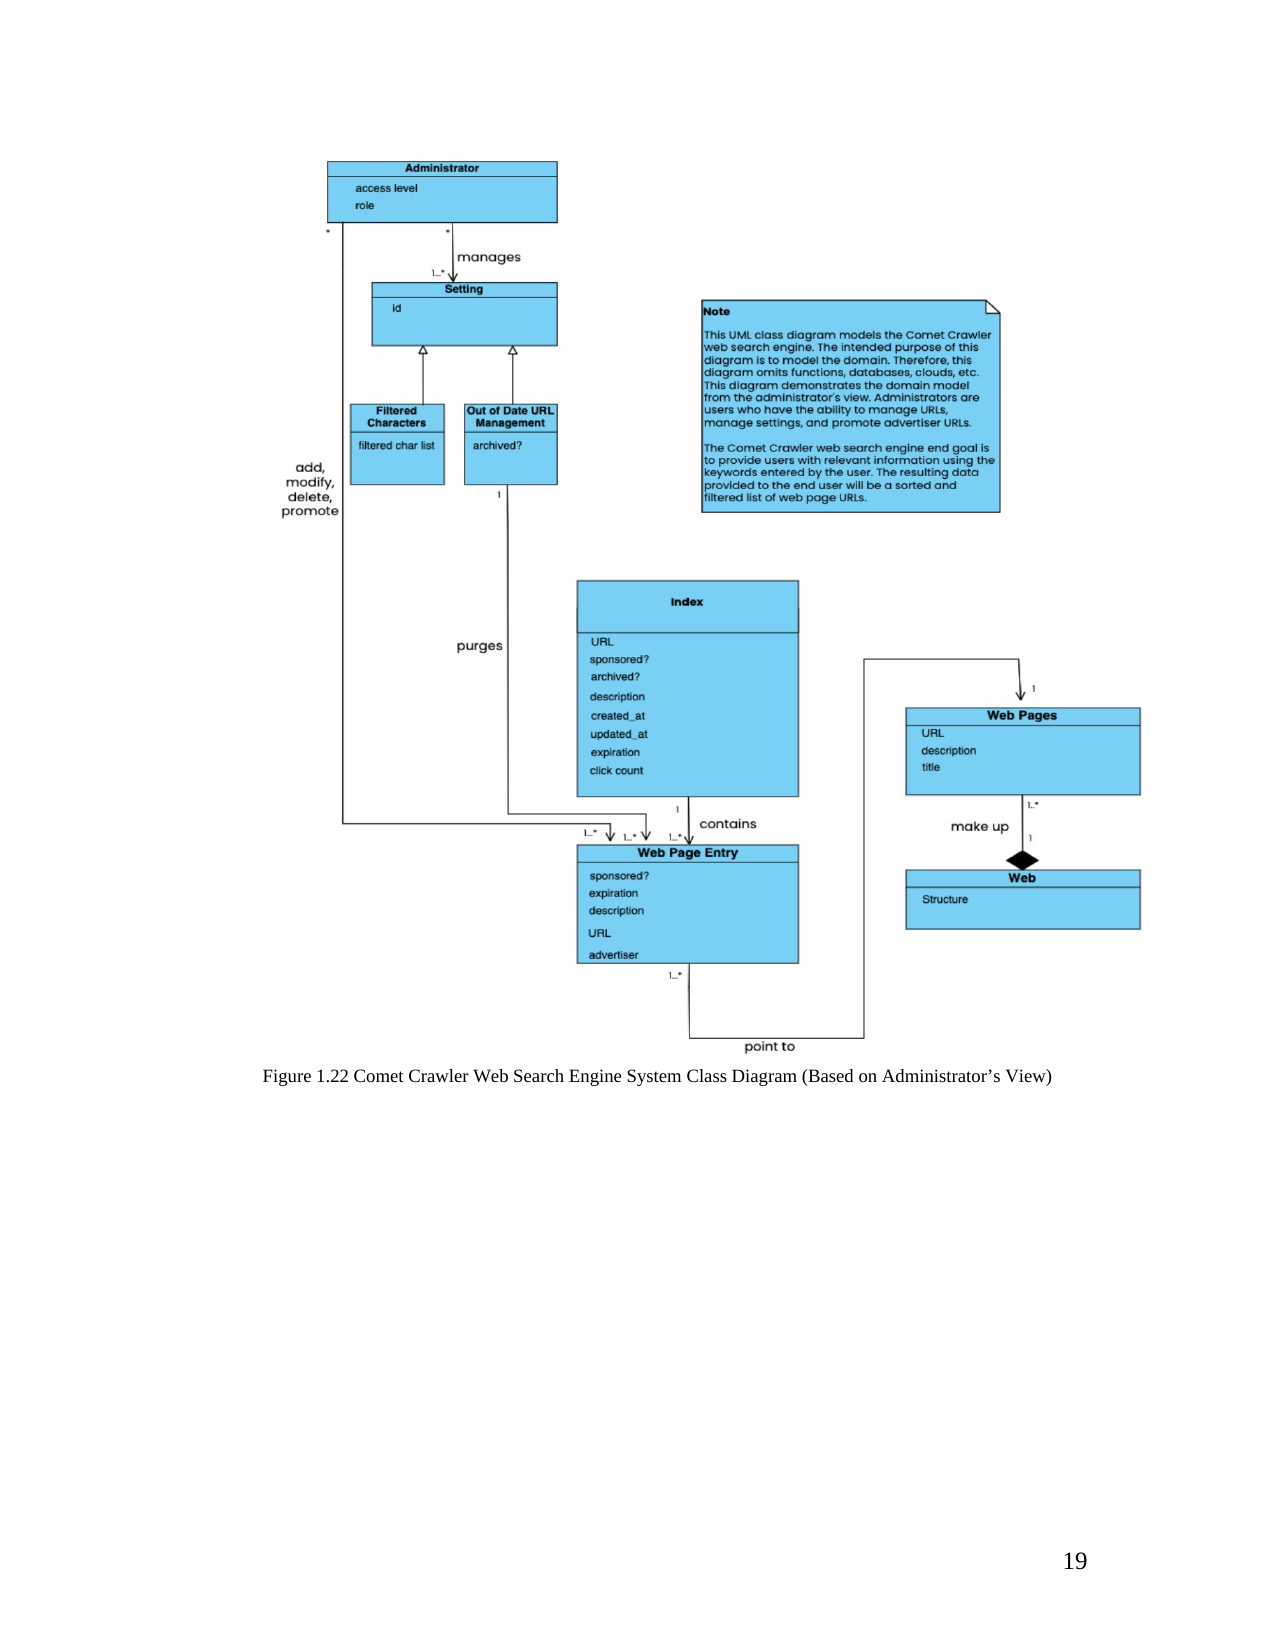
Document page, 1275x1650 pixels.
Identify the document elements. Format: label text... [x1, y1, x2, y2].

picture [262, 150, 1163, 1065]
text Figure 1.22 Comet Crawler Web Search Engine System Class Diagram (Based on Administrator’s View) [187, 1065, 1087, 1086]
